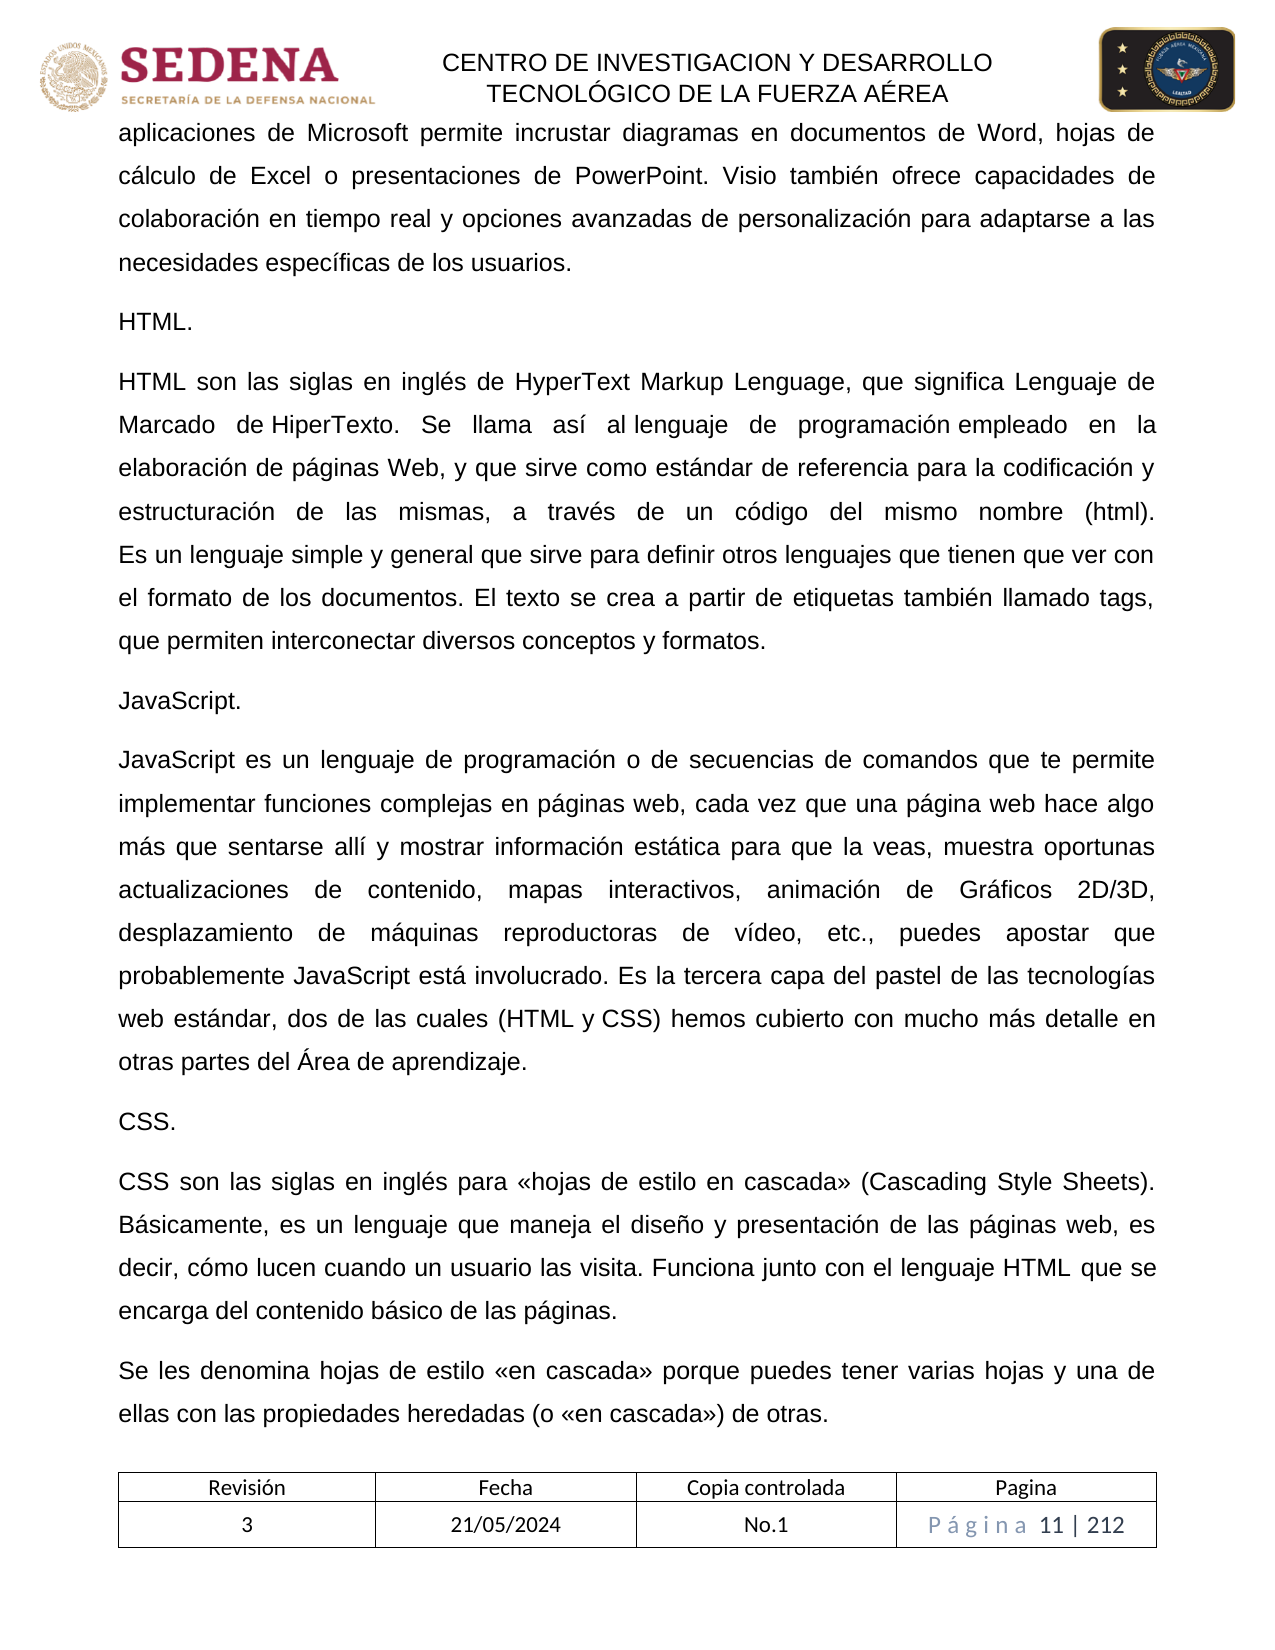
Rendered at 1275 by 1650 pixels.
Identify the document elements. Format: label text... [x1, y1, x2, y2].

text JavaScript es un lenguaje de programación o de secuencias de comandos que te permite implementar funciones complejas en páginas web, cada vez que una página web hace algo más que sentarse allí y mostrar información estática para que la veas, muestra oportunas actualizaciones de contenido, mapas interactivos, animación de Gráficos 2D/3D, desplazamiento de máquinas reproductoras de vídeo, etc., puedes apostar que probablemente JavaScript está involucrado. Es la tercera capa del pastel de las tecnologías web estándar, dos de las cuales (HTML y CSS) hemos cubierto con mucho más detalle en otras partes del Área de aprendizaje. [118, 745, 1157, 1076]
text HTML. [118, 307, 1157, 336]
text Se les denomina hojas de estilo «en cascada» porque puedes tener varias hojas y una de ellas con las propiedades heredadas (o «en cascada») de otras. [118, 1356, 1157, 1428]
text HTML son las siglas en inglés de HyperText Markup Lenguage, que significa Lenguaje de Marcado de HiperTexto. Se llama así al lenguaje de programación empleado en la elaboración de páginas Web, y que sirve como estándar de referencia para la codificación y estructuración de las mismas, a través de un código del mismo nombre (html). Es un lenguaje simple y general que sirve para definir otros lenguajes que tienen que ver con el formato de los documentos. El texto se crea a partir de etiquetas también llamado tags, que permiten interconectar diversos conceptos y formatos. [118, 367, 1157, 654]
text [118, 118, 1157, 276]
text CSS. [118, 1107, 1157, 1136]
text CSS son las siglas en inglés para «hojas de estilo en cascada» (Cascading Style Sheets). Básicamente, es un lenguaje que maneja el diseño y presentación de las páginas web, es decir, cómo lucen cuando un usuario las visita. Funciona junto con el lenguaje HTML que se encarga del contenido básico de las páginas. [118, 1167, 1157, 1325]
picture [39, 27, 1236, 112]
text JavaScript. [118, 686, 1157, 714]
